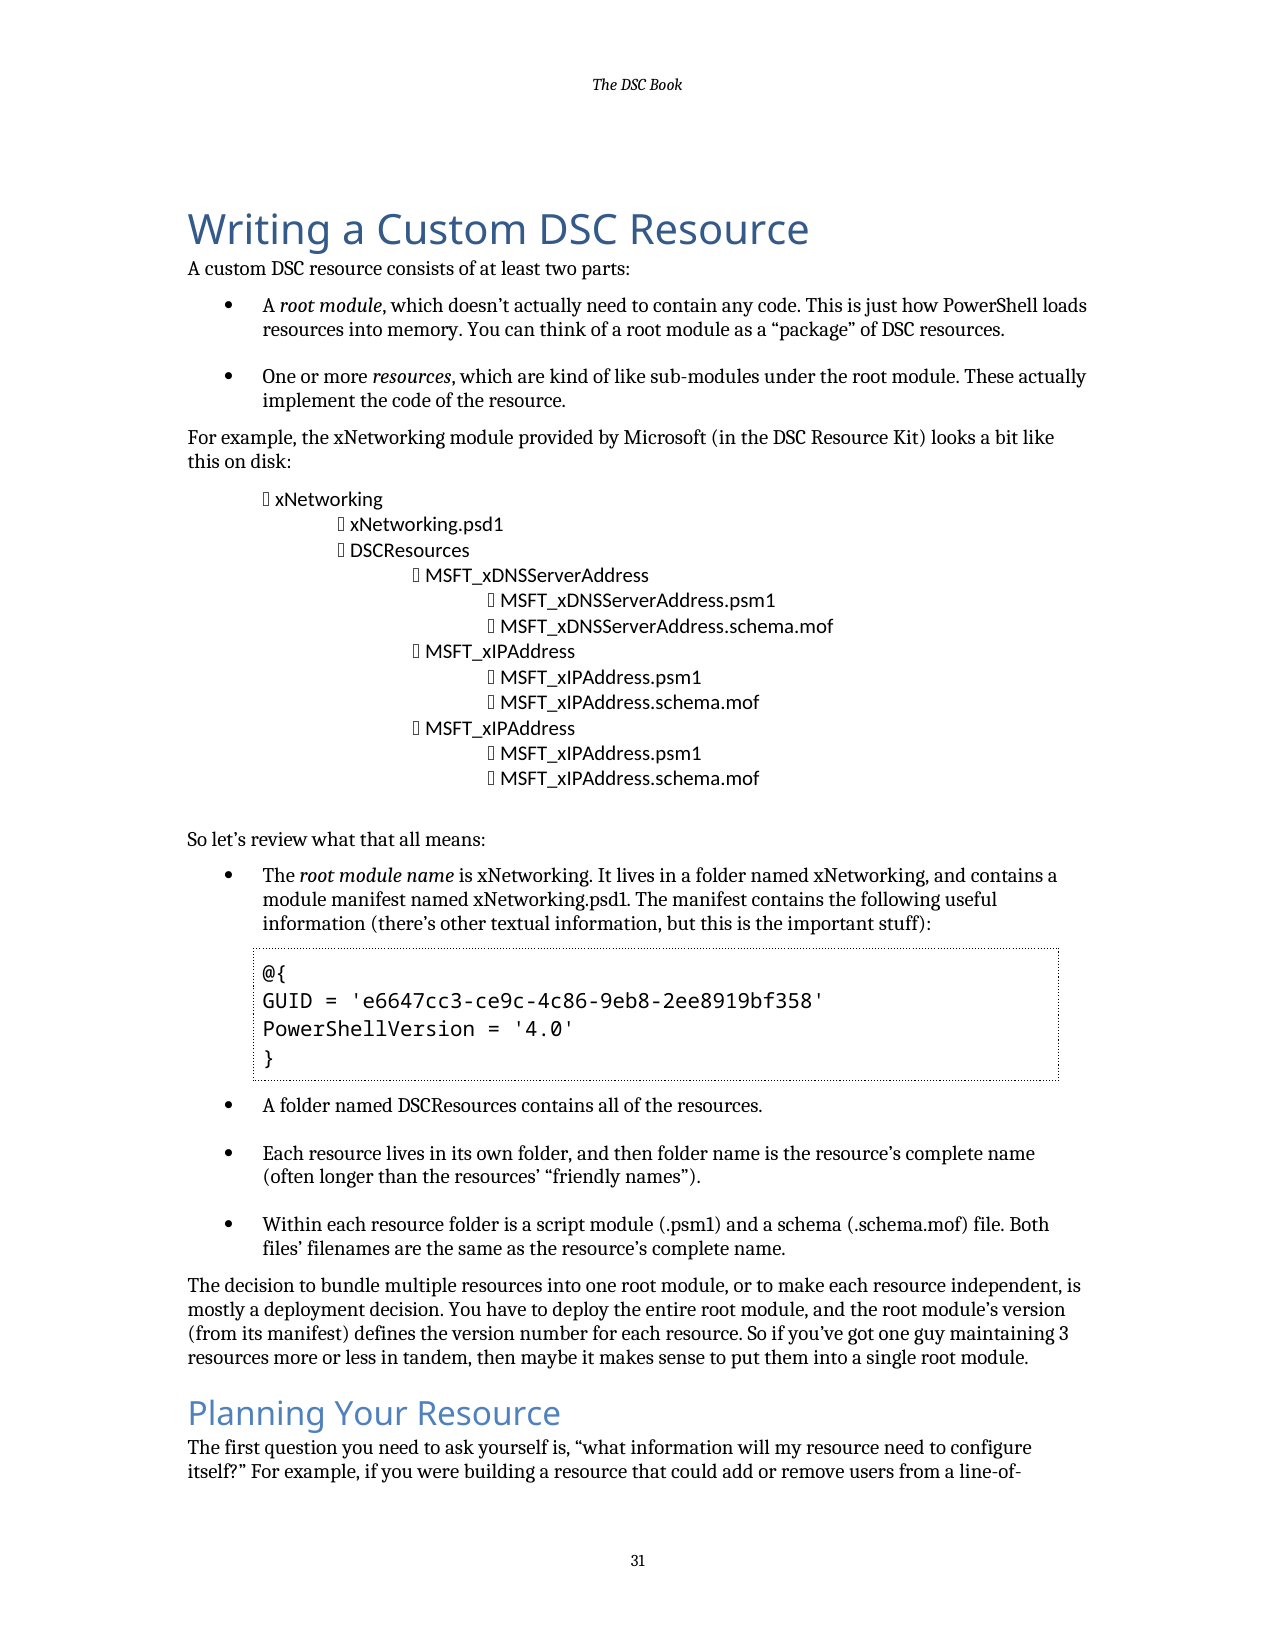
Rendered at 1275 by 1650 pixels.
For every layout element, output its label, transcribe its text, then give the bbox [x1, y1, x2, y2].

text MSFT_xIPAddress.psm1 [262, 664, 1087, 689]
list The root module name is xNetworking. It lives in a folder named xNetworking, and contains a module manifest named xNetworking.psd1. The manifest contains the following useful information (there’s other textual information, but this is the important stuff): [225, 864, 1087, 936]
text A custom DSC resource consists of at least two parts: [187, 257, 1087, 281]
text MSFT_xIPAddress.schema.mof [262, 766, 1087, 791]
text The decision to bundle multiple resources into one root module, or to make each resource independent, is mostly a deployment decision. You have to deploy the entire root module, and the root module’s version (from its manifest) defines the version number for each resource. So if you’ve got one guy maintaining 3 resources more or less in tandem, then maybe it makes sense to put them into a single root module. [187, 1273, 1087, 1369]
list Each resource lives in its own folder, and then folder name is the resource’s complete name (often longer than the resources’ “friendly names”). [225, 1141, 1087, 1213]
list One or more resources, which are kind of like sub-modules under the root module. These actually implement the code of the resource. [225, 365, 1087, 413]
text MSFT_xDNSServerAddress.psm1 [262, 588, 1087, 613]
text xNetworking [262, 486, 1087, 511]
text GUID = 'e6647cc3-ce9c-4c86-9eb8-2ee8919bf358' [253, 977, 1059, 1005]
subtitle Writing a Custom DSC Resource [187, 200, 1087, 257]
list A folder named DSCResources contains all of the resources. [225, 1093, 1087, 1141]
text MSFT_xIPAddress [262, 638, 1087, 664]
text MSFT_xDNSServerAddress.schema.mof [262, 613, 1087, 638]
text MSFT_xIPAddress.schema.mof [262, 689, 1087, 715]
text So let’s review what that all means: [187, 827, 1087, 851]
subtitle Planning Your Resource [187, 1390, 1087, 1436]
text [187, 1436, 1087, 1483]
text DSCResources [262, 537, 1087, 562]
text MSFT_xIPAddress [262, 715, 1087, 740]
text MSFT_xIPAddress.psm1 [262, 740, 1087, 766]
text MSFT_xDNSServerAddress [262, 562, 1087, 588]
text For example, the xNetworking module provided by Microsoft (in the DSC Resource Kit) looks a bit like this on disk: [187, 426, 1087, 473]
text @{ [253, 948, 1059, 977]
text xNetworking.psd1 [262, 511, 1087, 537]
list A root module, which doesn’t actually need to contain any code. This is just how PowerShell loads resources into memory. You can think of a root module as a “package” of DSC resources. [225, 293, 1087, 365]
list Within each resource folder is a script module (.psm1) and a schema (.schema.mof) file. Both files’ filenames are the same as the resource’s complete name. [225, 1213, 1087, 1261]
text PowerShellVersion = '4.0' } [253, 1005, 1059, 1081]
